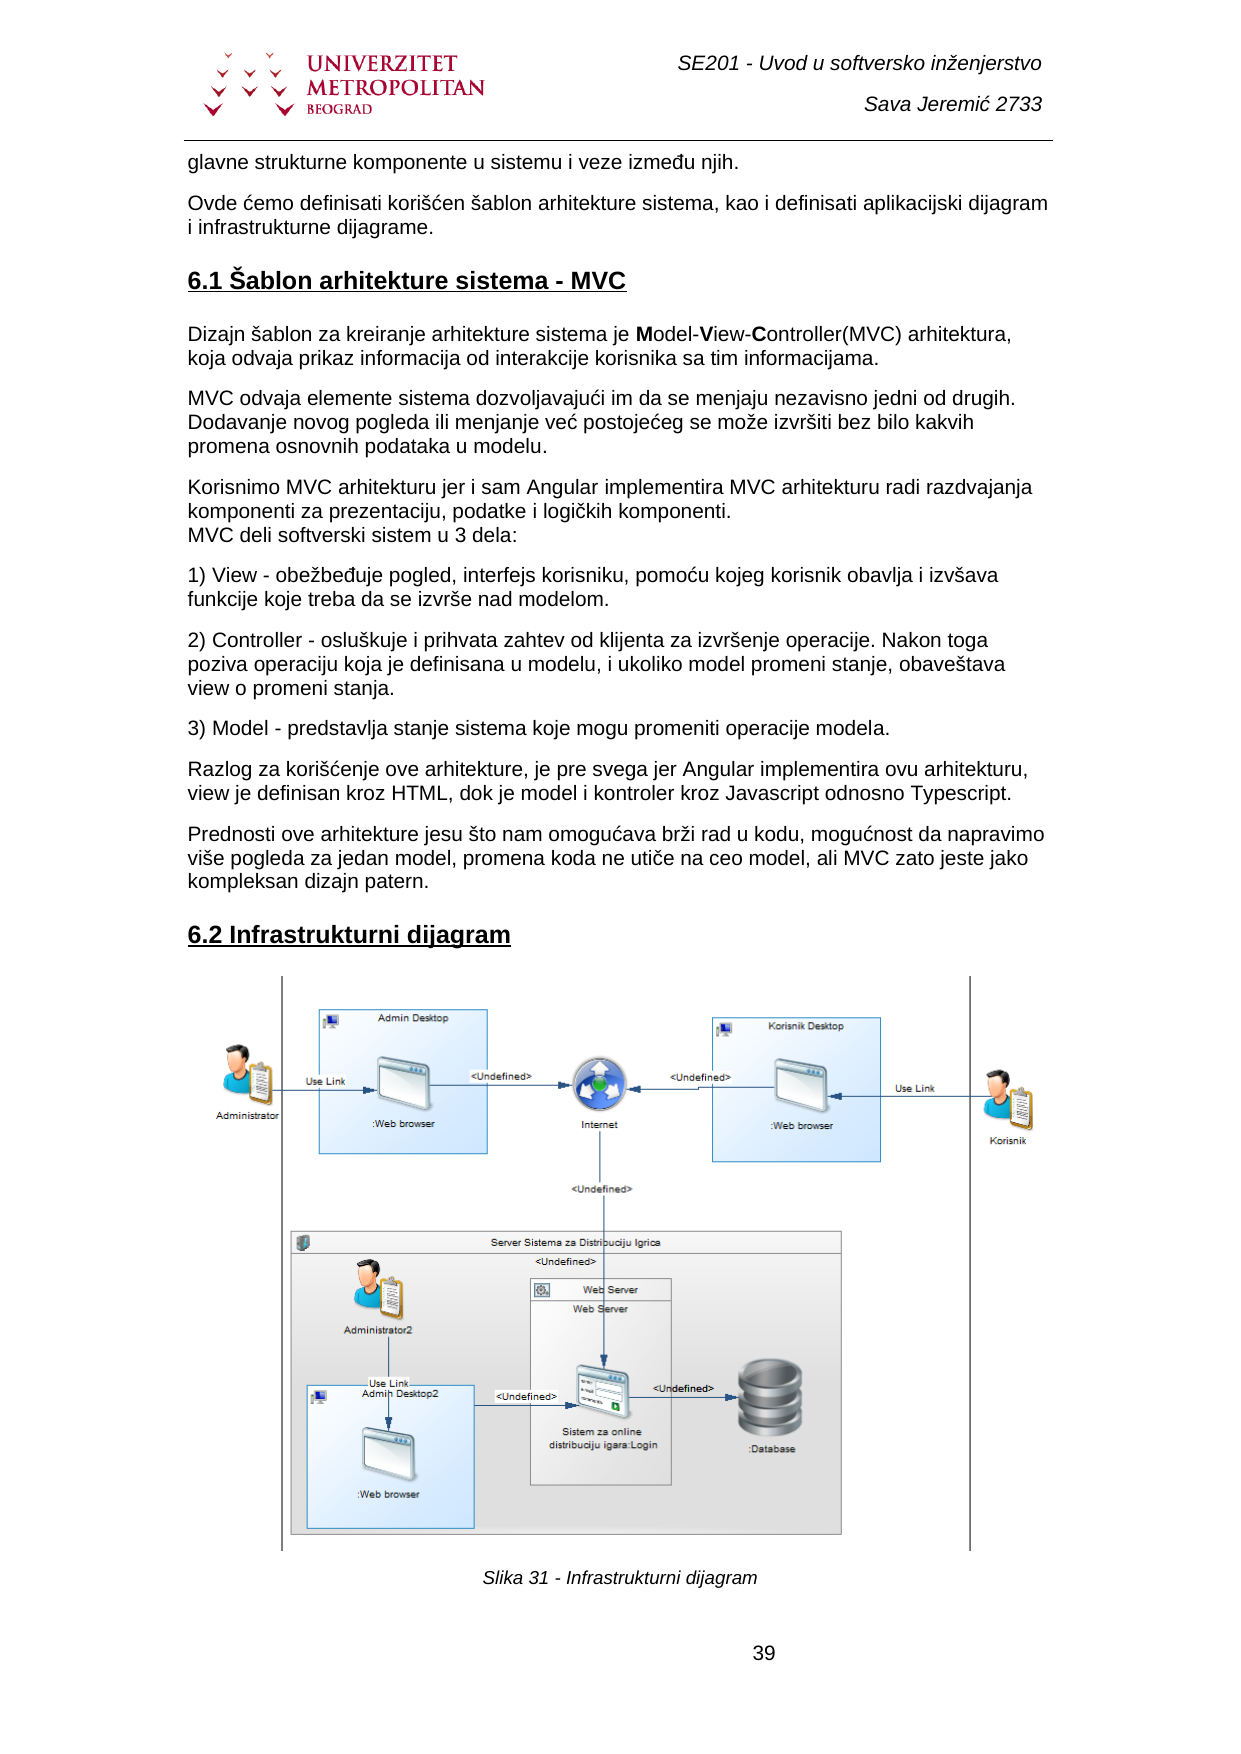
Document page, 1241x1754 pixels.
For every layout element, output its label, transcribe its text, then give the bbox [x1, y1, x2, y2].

list Dizajn šablon za kreiranje arhitekture sistema je Model-View-Controller(MVC) arhitektura, koja odvaja prikaz informacija od interakcije korisnika sa tim informacijama. [187, 321, 1053, 369]
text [187, 150, 1053, 174]
text MVC odvaja elemente sistema dozvoljavajući im da se menjaju nezavisno jedni od drugih. Dodavanje novog pogleda ili menjanje već postojećeg se može izvršiti bez bilo kakvih promena osnovnih podataka u modelu. [187, 386, 1053, 458]
list Razlog za korišćenje ove arhitekture, je pre svega jer Angular implementira ovu arhitekturu, view je definisan kroz HTML, dok je model i kontroler kroz Javascript odnosno Typescript. [187, 757, 1053, 805]
list 3) Model - predstavlja stanje sistema koje mogu promeniti operacije modela. [187, 716, 1053, 740]
text Korisnimo MVC arhitekturu jer i sam Angular implementira MVC arhitekturu radi razdvajanja komponenti za prezentaciju, podatke i logičkih komponenti. [187, 474, 1053, 522]
subtitle 6.1 Šablon arhitekture sistema - MVC [187, 266, 1053, 294]
list Prednosti ove arhitekture jesu što nam omogućava brži rad u kodu, mogućnost da napravimo više pogleda za jedan model, promena koda ne utiče na ceo model, ali MVC zato jeste jako kompleksan dizajn patern. [187, 821, 1053, 893]
text Slika 31 - Infrastrukturni dijagram [187, 1567, 1053, 1588]
list 2) Controller - osluškuje i prihvata zahtev od klijenta za izvršenje operacije. Nakon toga poziva operaciju koja je definisana u modelu, i ukoliko model promeni stanje, obaveštava view o promeni stanja. [187, 628, 1053, 699]
picture [194, 43, 494, 124]
picture [195, 976, 1045, 1551]
list MVC deli softverski sistem u 3 dela: [187, 522, 1053, 546]
list 1) View - obežbeđuje pogled, interfejs korisniku, pomoću kojeg korisnik obavlja i izvšava funkcije koje treba da se izvrše nad modelom. [187, 563, 1053, 611]
text Ovde ćemo definisati korišćen šablon arhitekture sistema, kao i definisati aplikacijski dijagram i infrastrukturne dijagrame. [187, 191, 1053, 238]
subtitle 6.2 Infrastrukturni dijagram [187, 920, 1053, 949]
